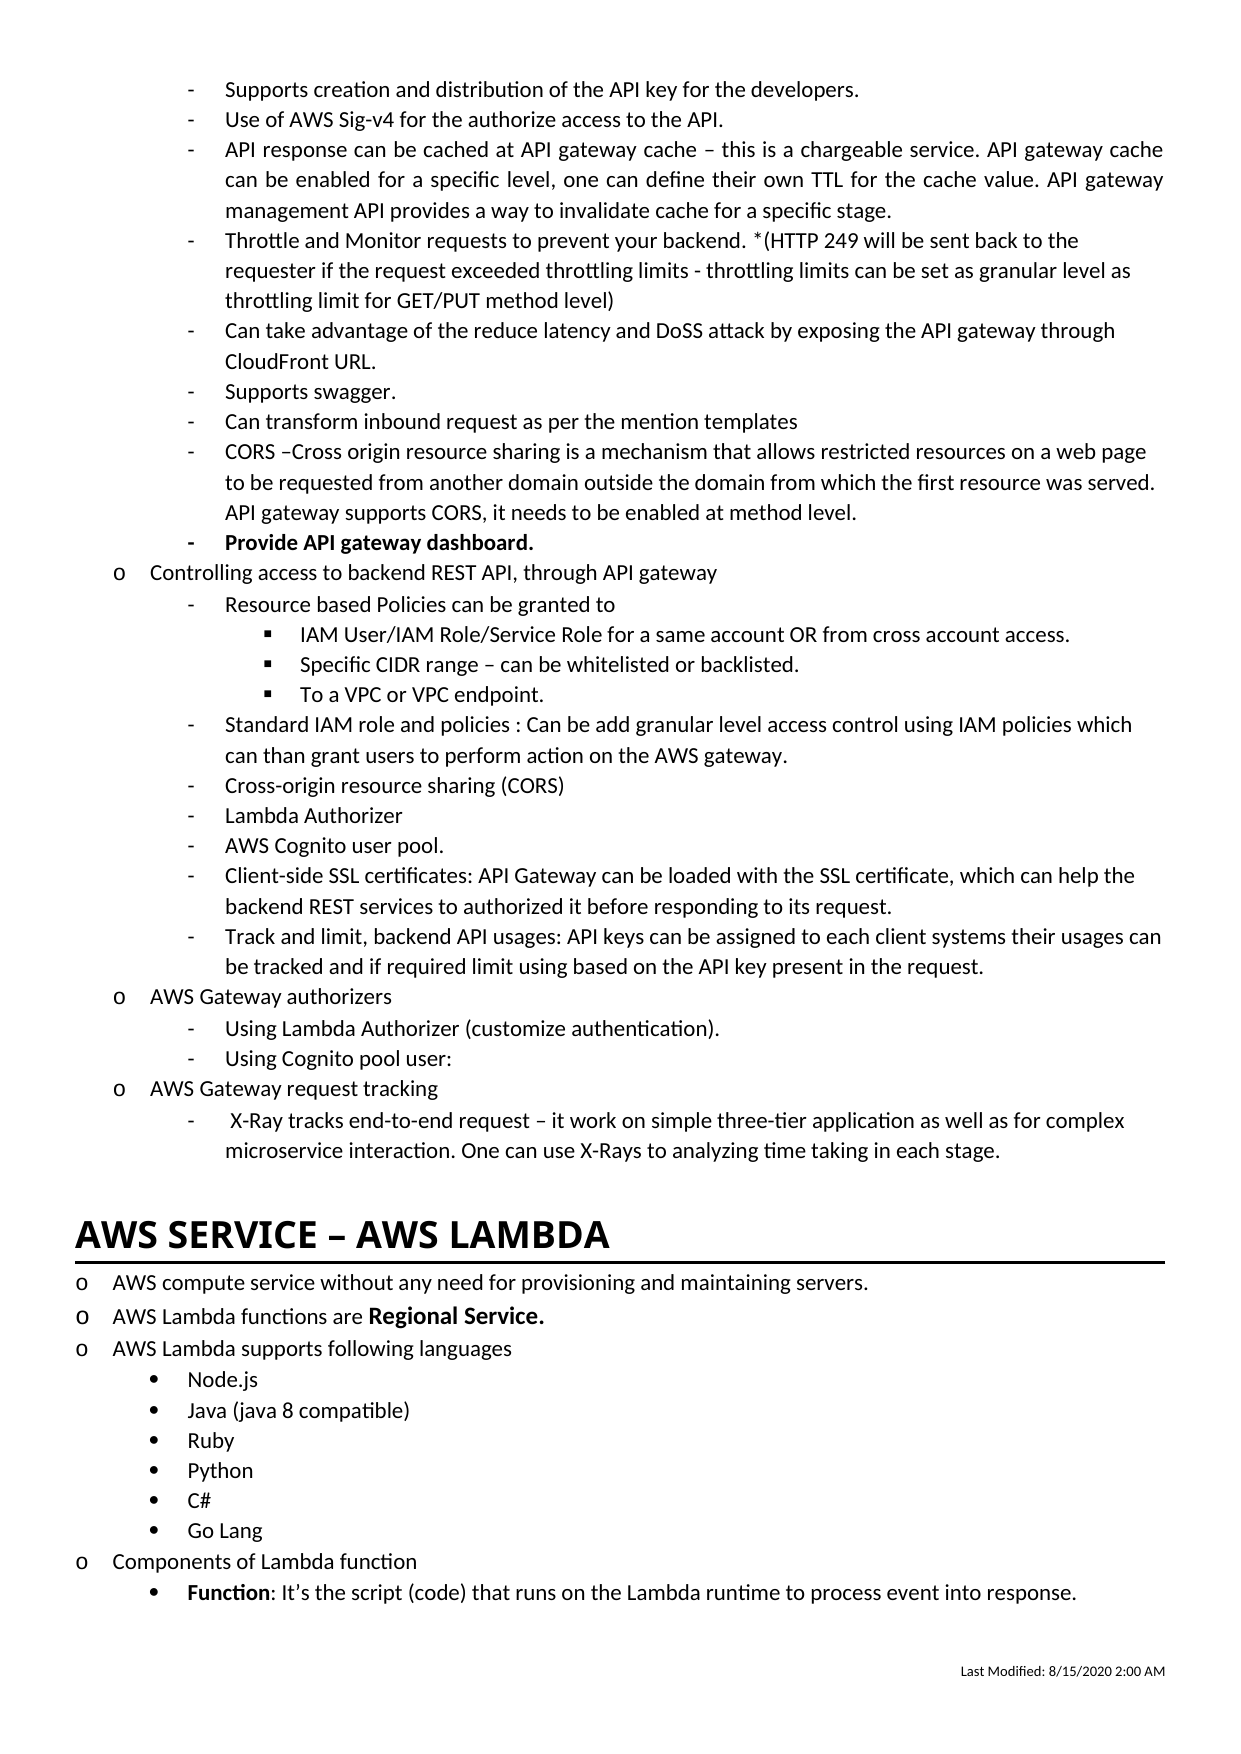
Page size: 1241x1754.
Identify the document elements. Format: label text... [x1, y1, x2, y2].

list Track and limit, backend API usages: API keys can be assigned to each client systems their usages can be tracked and if required limit using based on the API key present in the request. [187, 922, 1165, 980]
list Python [150, 1456, 1165, 1484]
list Throttle and Monitor requests to prevent your backend. *(HTTP 249 will be sent back to the requester if the request exceeded throttling limits - throttling limits can be set as granular level as throttling limit for GET/PUT method level) [187, 226, 1165, 314]
list C# [150, 1486, 1165, 1514]
list To a VPC or VPC endpoint. [262, 680, 1165, 708]
list Standard IAM role and policies : Can be add granular level access control using IAM policies which can than grant users to perform action on the AWS gateway. [187, 711, 1165, 769]
list AWS Gateway authorizers [112, 982, 1165, 1012]
list Using Cognito pool user: [187, 1044, 1165, 1072]
list Go Lang [150, 1517, 1165, 1544]
list Resource based Policies can be granted to [187, 590, 1165, 618]
list Use of AWS Sig-v4 for the authorize access to the API. [187, 105, 1165, 133]
list Cross-origin resource sharing (CORS) [187, 771, 1165, 799]
list Components of Lambda function [75, 1547, 1165, 1576]
list Node.js [150, 1366, 1165, 1393]
list Controlling access to backend REST API, through API gateway [112, 558, 1165, 587]
list API gateway supports CORS, it needs to be enabled at method level. [225, 498, 1165, 526]
list IAM User/IAM Role/Service Role for a same account OR from cross account access. [262, 620, 1165, 648]
list Supports swagger. [187, 377, 1165, 405]
list Specific CIDR range – can be whitelisted or backlisted. [262, 650, 1165, 678]
list AWS Lambda supports following languages [75, 1334, 1165, 1363]
list Ruby [150, 1426, 1165, 1454]
list AWS Gateway request tracking [112, 1074, 1165, 1103]
subtitle AWS Service – AWS Lambda [75, 1208, 1165, 1261]
list Using Lambda Authorizer (customize authentication). [187, 1014, 1165, 1042]
list AWS Lambda functions are Regional Service. [75, 1300, 1165, 1332]
list AWS compute service without any need for provisioning and maintaining servers. [75, 1268, 1165, 1297]
list Provide API gateway dashboard. [187, 528, 1165, 556]
list CORS –Cross origin resource sharing is a mechanism that allows restricted resources on a web page to be requested from another domain outside the domain from which the first resource was served. [187, 437, 1165, 496]
list API response can be cached at API gateway cache – this is a chargeable service. API gateway cache can be enabled for a specific level, one can define their own TTL for the cache value. API gateway management API provides a way to invalidate cache for a specific stage. [187, 135, 1165, 224]
list Can take advantage of the reduce latency and DoSS attack by exposing the API gateway through CloudFront URL. [187, 317, 1165, 375]
list Can transform inbound request as per the mention templates [187, 407, 1165, 435]
list Lambda Authorizer [187, 801, 1165, 829]
list Function: It’s the script (code) that runs on the Lambda runtime to process event into response. [150, 1578, 1165, 1606]
list Supports creation and distribution of the API key for the developers. [187, 75, 1165, 103]
list Java (java 8 compatible) [150, 1396, 1165, 1424]
list AWS Cognito user pool. [187, 831, 1165, 859]
list X-Ray tracks end-to-end request – it work on simple three-tier application as well as for complex microservice interaction. One can use X-Rays to analyzing time taking in each stage. [187, 1106, 1165, 1164]
list Client-side SSL certificates: API Gateway can be loaded with the SSL certificate, which can help the backend REST services to authorized it before responding to its request. [187, 862, 1165, 920]
